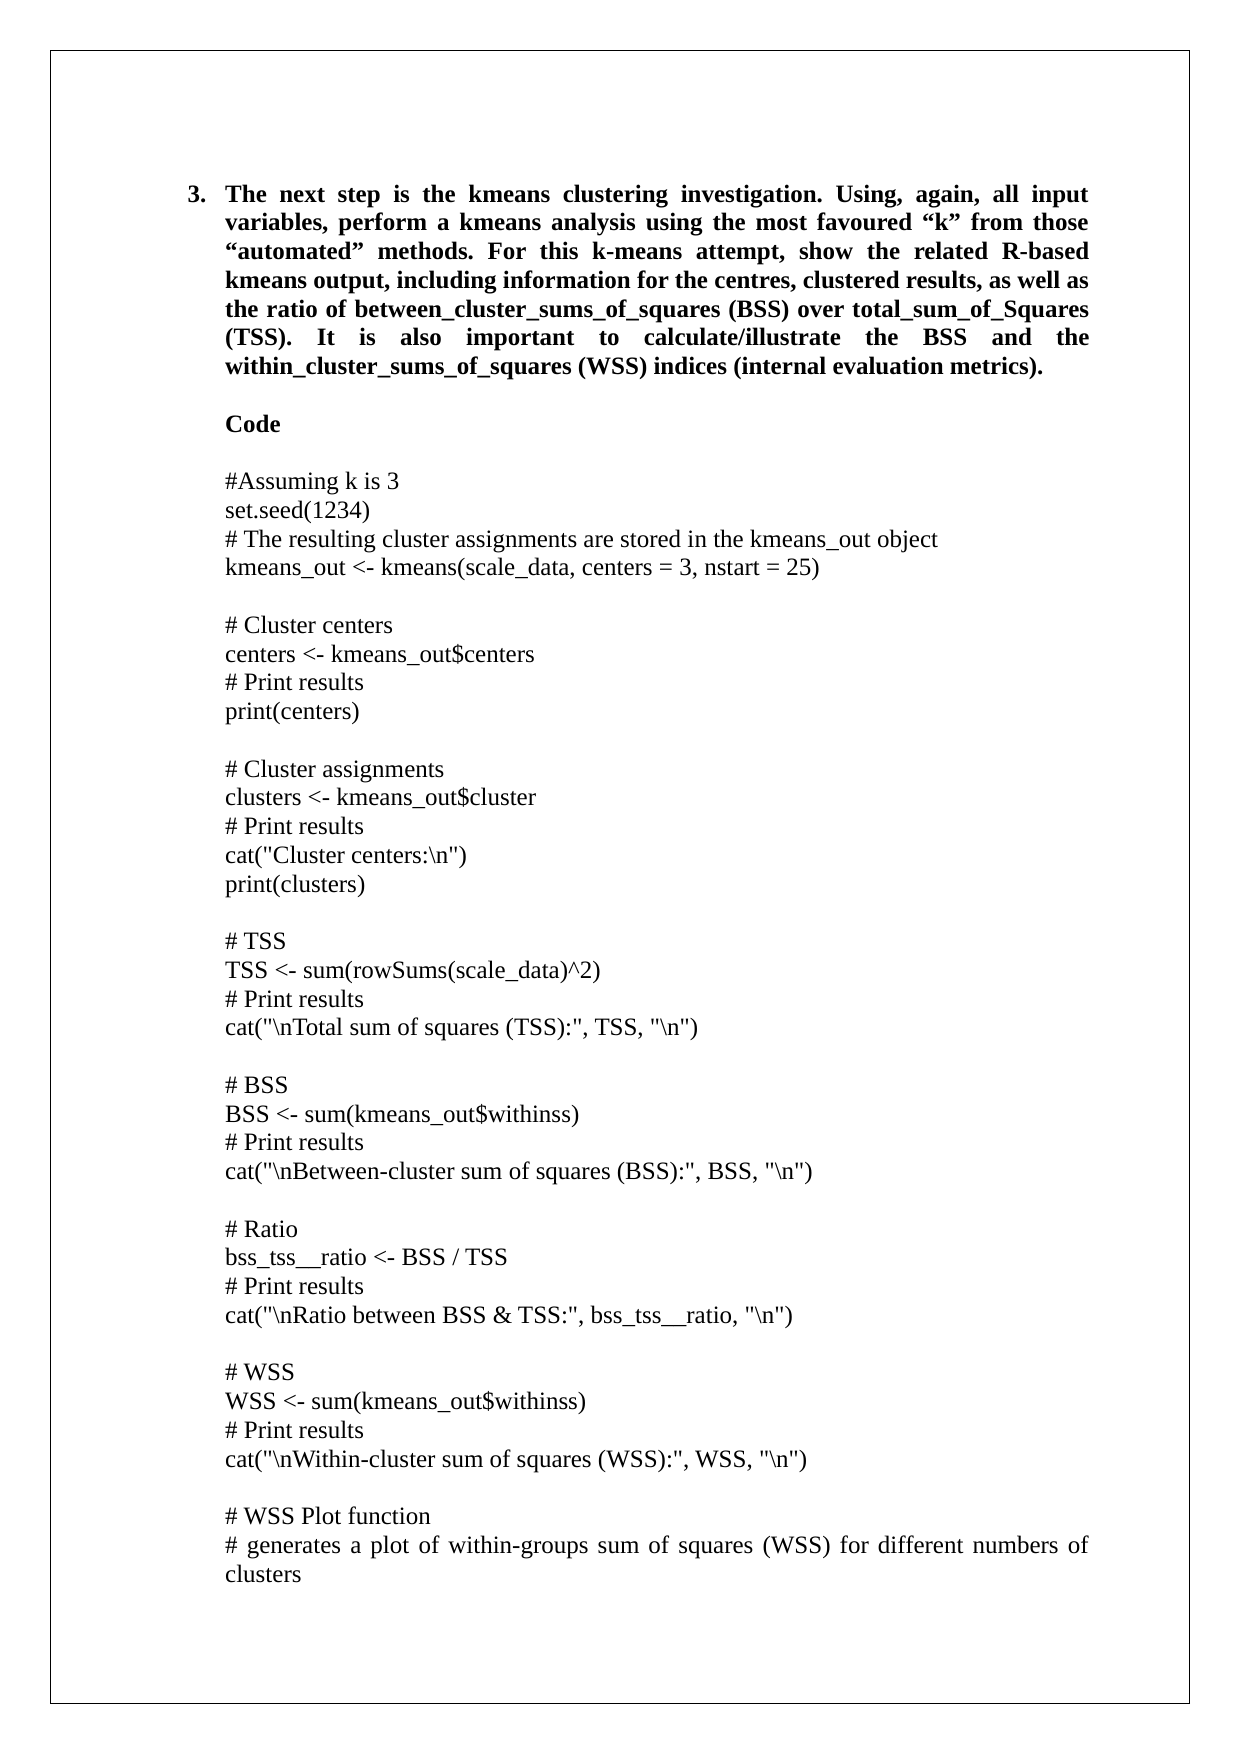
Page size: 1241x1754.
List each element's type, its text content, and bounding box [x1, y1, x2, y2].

text #Assuming k is 3 [225, 466, 1090, 495]
text # Ratio [225, 1214, 1090, 1242]
text bss_tss__ratio <- BSS / TSS [225, 1242, 1090, 1271]
text # Print results [225, 1271, 1090, 1300]
text cat("\nBetween-cluster sum of squares (BSS):", BSS, "\n") [225, 1156, 1090, 1185]
text kmeans_out <- kmeans(scale_data, centers = 3, nstart = 25) [225, 552, 1090, 581]
text # BSS [225, 1070, 1090, 1099]
text # TSS [225, 926, 1090, 955]
text cat("Cluster centers:\n") [225, 840, 1090, 869]
text BSS <- sum(kmeans_out$withinss) [225, 1099, 1090, 1127]
text cat("\nTotal sum of squares (TSS):", TSS, "\n") [225, 1012, 1090, 1041]
text # The resulting cluster assignments are stored in the kmeans_out object [225, 524, 1090, 552]
text print(clusters) [225, 869, 1090, 897]
text # Print results [225, 1415, 1090, 1444]
text # WSS [225, 1357, 1090, 1386]
text clusters <- kmeans_out$cluster [225, 782, 1090, 811]
text WSS <- sum(kmeans_out$withinss) [225, 1386, 1090, 1415]
text cat("\nRatio between BSS & TSS:", bss_tss__ratio, "\n") [225, 1300, 1090, 1329]
text # Print results [225, 811, 1090, 840]
text # Cluster assignments [225, 754, 1090, 782]
text set.seed(1234) [225, 495, 1090, 524]
text Code [225, 409, 1090, 437]
text # WSS Plot function [225, 1501, 1090, 1530]
text # Cluster centers [225, 610, 1090, 639]
text centers <- kmeans_out$centers [225, 639, 1090, 667]
text # Print results [225, 667, 1090, 696]
text TSS <- sum(rowSums(scale_data)^2) [225, 955, 1090, 984]
text # Print results [225, 984, 1090, 1012]
list The next step is the kmeans clustering investigation. Using, again, all input variables, perform a kmeans analysis using the most favoured “k” from those “automated” methods. For this k-means attempt, show the related R-based kmeans output, including information for the centres, clustered results, as well as the ratio of between_cluster_sums_of_squares (BSS) over total_sum_of_Squares (TSS). It is also important to calculate/illustrate the BSS and the within_cluster_sums_of_squares (WSS) indices (internal evaluation metrics). [187, 179, 1090, 380]
text # Print results [225, 1127, 1090, 1156]
text # generates a plot of within-groups sum of squares (WSS) for different numbers of clusters [225, 1530, 1090, 1587]
text print(centers) [225, 696, 1090, 725]
text cat("\nWithin-cluster sum of squares (WSS):", WSS, "\n") [225, 1444, 1090, 1472]
